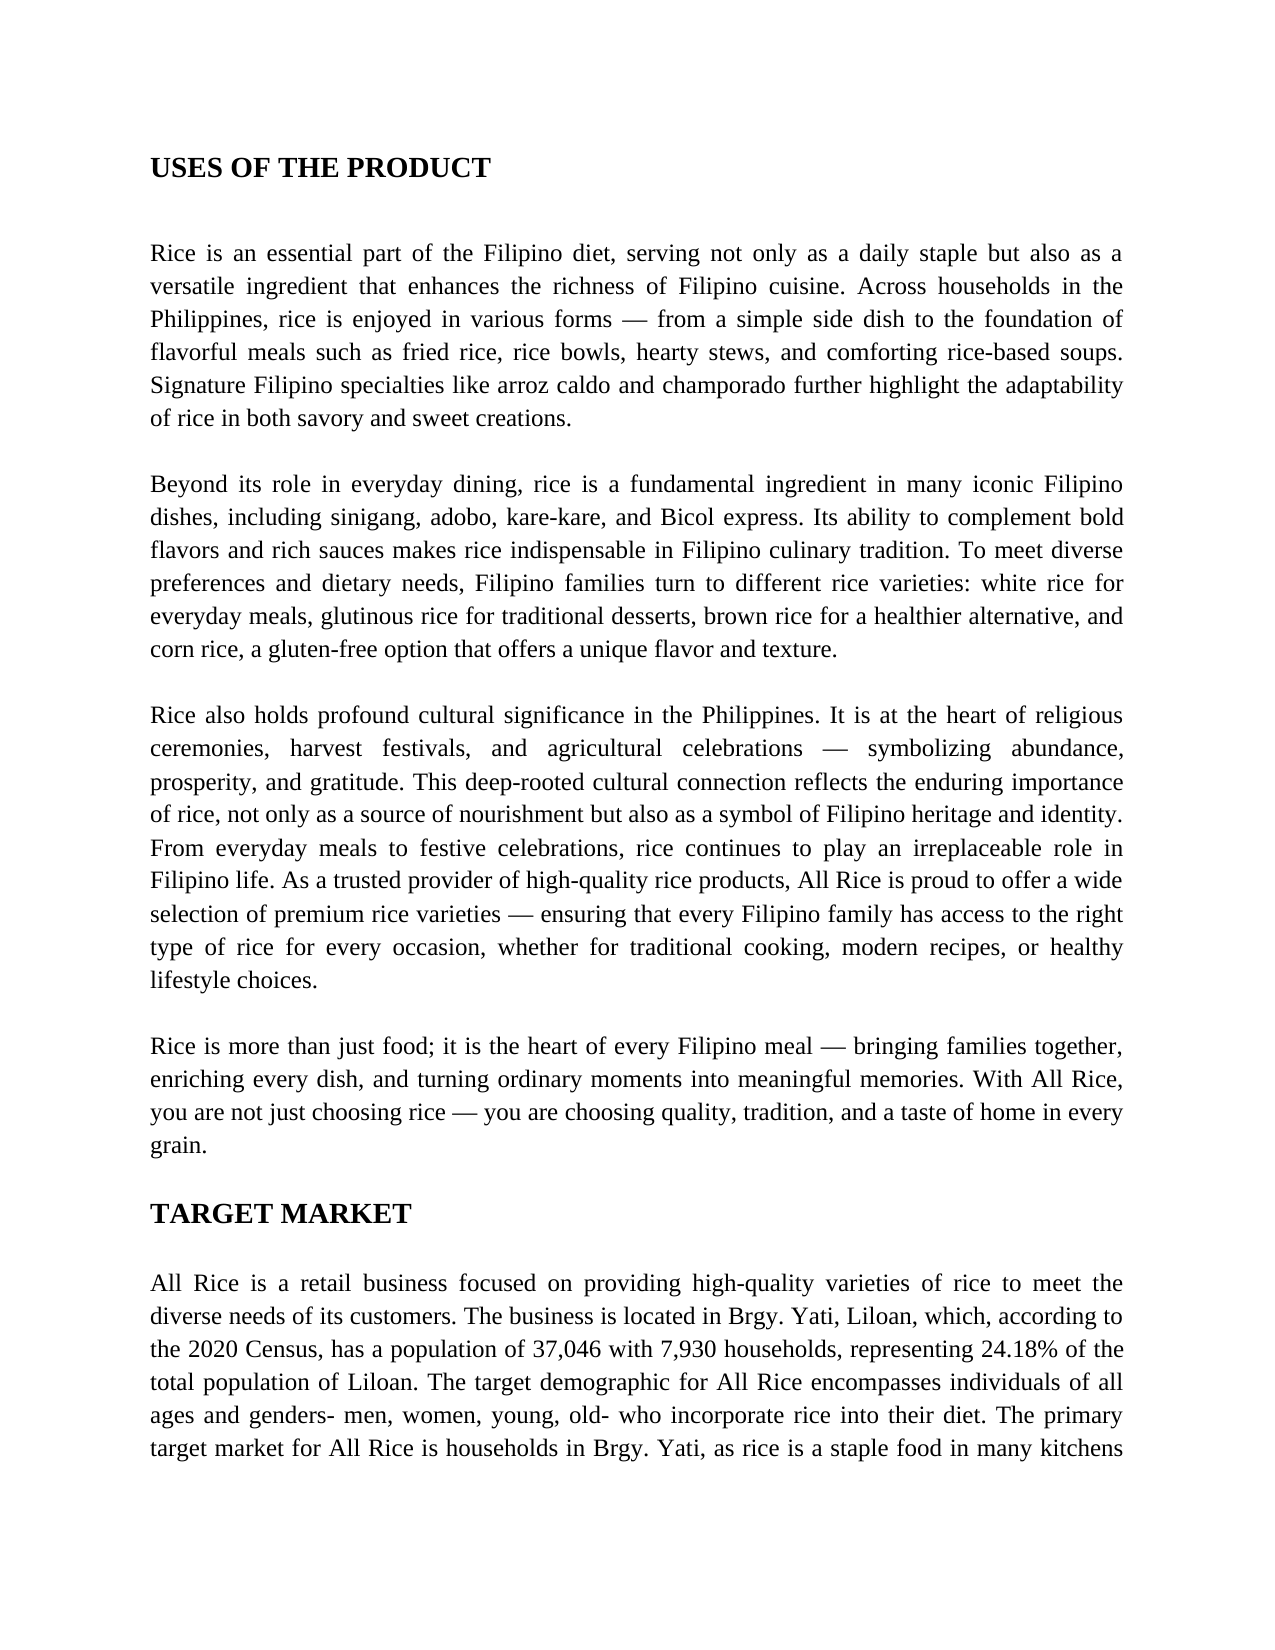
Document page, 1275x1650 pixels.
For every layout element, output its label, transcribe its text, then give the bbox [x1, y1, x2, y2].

text Rice is an essential part of the Filipino diet, serving not only as a daily staple but also as a versatile ingredient that enhances the richness of Filipino cuisine. Across households in the Philippines, rice is enjoyed in various forms — from a simple side dish to the foundation of flavorful meals such as fried rice, rice bowls, hearty stews, and comforting rice-based soups. Signature Filipino specialties like arroz caldo and champorado further highlight the adaptability of rice in both savory and sweet creations. [150, 238, 1125, 432]
text Rice is more than just food; it is the heart of every Filipino meal — bringing families together, enriching every dish, and turning ordinary moments into meaningful memories. With All Rice, you are not just choosing rice — you are choosing quality, tradition, and a taste of home in every grain. [150, 1031, 1125, 1158]
text Beyond its role in everyday dining, rice is a fundamental ingredient in many iconic Filipino dishes, including sinigang, adobo, kare-kare, and Bicol express. Its ability to complement bold flavors and rich sauces makes rice indispensable in Filipino culinary tradition. To meet diverse preferences and dietary needs, Filipino families turn to different rice varieties: white rice for everyday meals, glutinous rice for traditional desserts, brown rice for a healthier alternative, and corn rice, a gluten-free option that offers a unique flavor and texture. [150, 469, 1125, 663]
text TARGET MARKET [150, 1163, 1125, 1230]
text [150, 1268, 1125, 1462]
text Rice also holds profound cultural significance in the Philippines. It is at the heart of religious ceremonies, harvest festivals, and agricultural celebrations — symbolizing abundance, prosperity, and gratitude. This deep-rooted cultural connection reflects the enduring importance of rice, not only as a source of nourishment but also as a symbol of Filipino heritage and identity. [150, 701, 1125, 828]
text USES OF THE PRODUCT [150, 150, 1125, 183]
text From everyday meals to festive celebrations, rice continues to play an irreplaceable role in Filipino life. As a trusted provider of high-quality rice products, All Rice is proud to offer a wide selection of premium rice varieties — ensuring that every Filipino family has access to the right type of rice for every occasion, whether for traditional cooking, modern recipes, or healthy lifestyle choices. [150, 833, 1125, 993]
